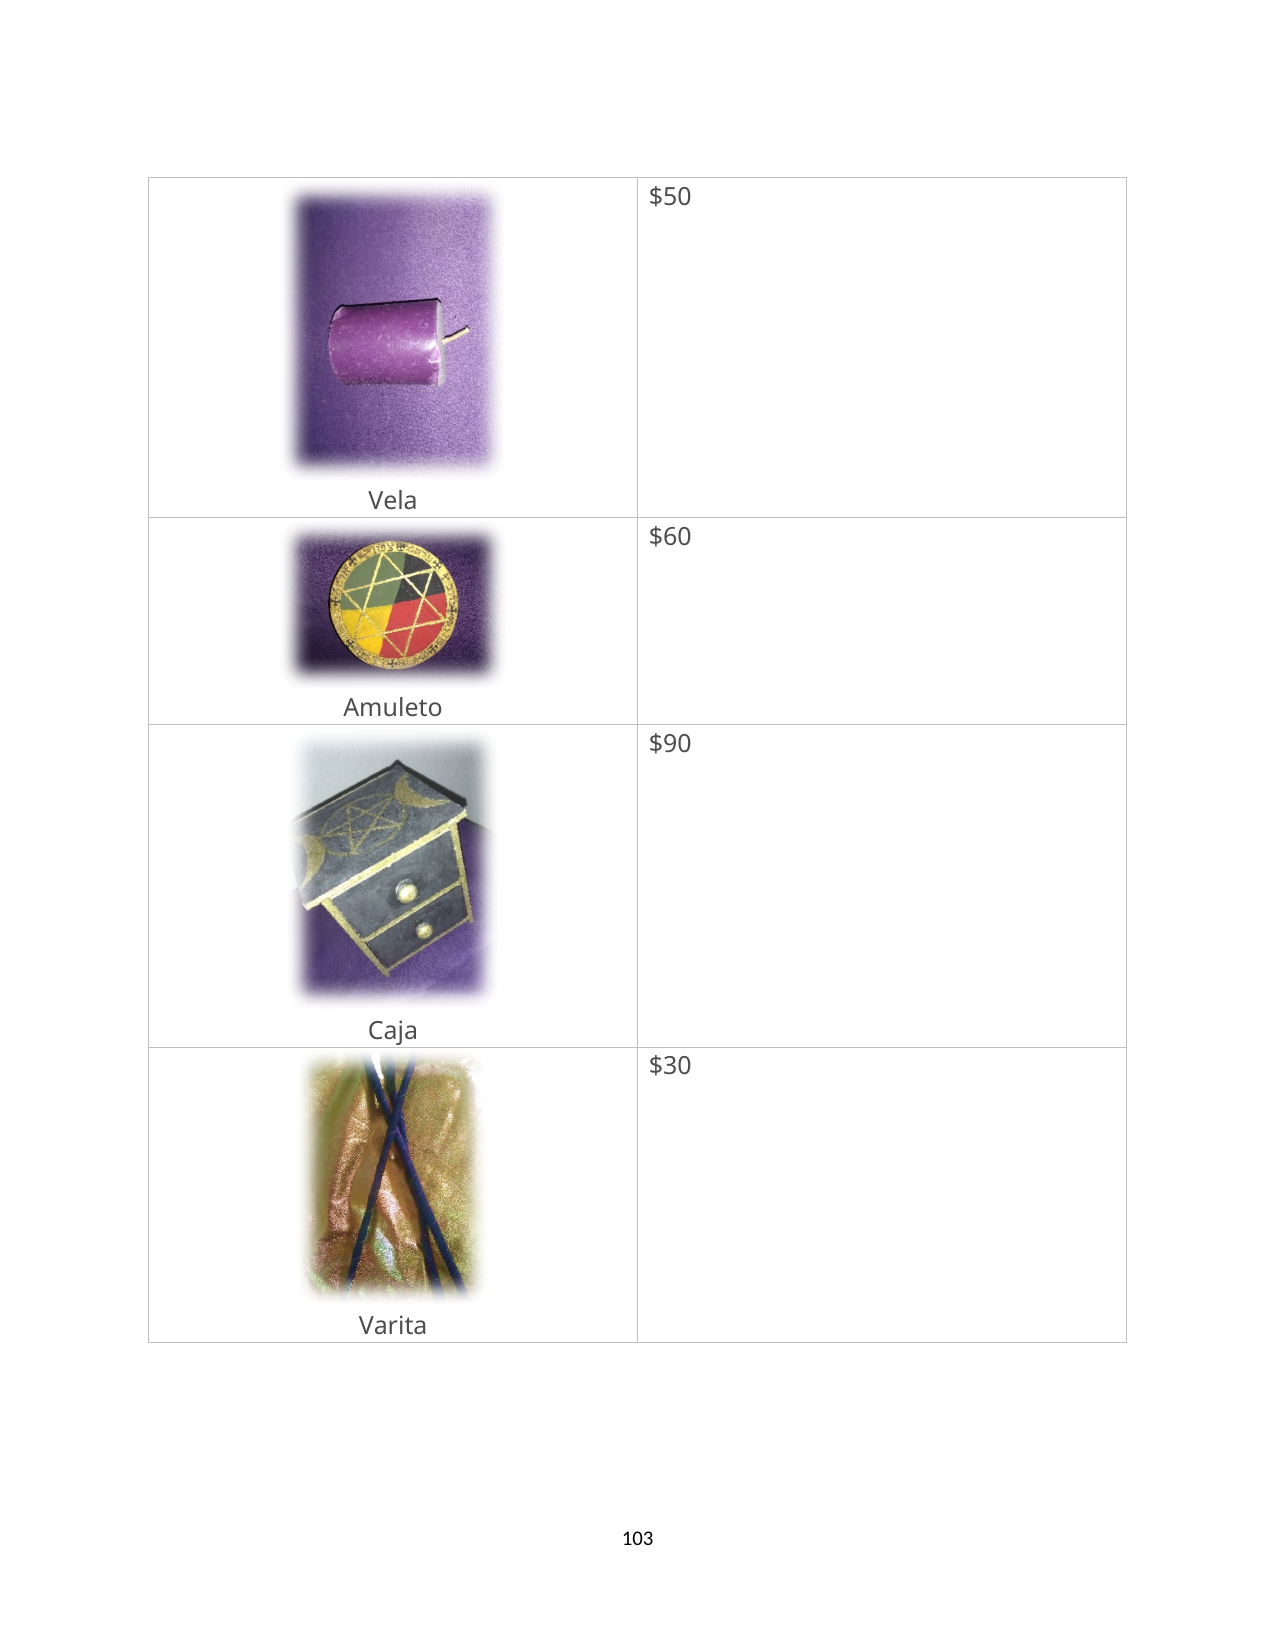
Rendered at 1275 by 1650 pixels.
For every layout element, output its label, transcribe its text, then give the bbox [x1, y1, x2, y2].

picture [299, 539, 487, 670]
table_cell $60 [638, 518, 1126, 724]
picture [309, 749, 477, 988]
picture [321, 1073, 464, 1281]
table_cell $50 [638, 178, 1126, 517]
table_cell Caja [149, 725, 637, 1047]
table_cell $30 [638, 1048, 1126, 1342]
picture [298, 198, 488, 464]
table_cell $90 [638, 725, 1126, 1047]
table_cell Vela [149, 178, 637, 517]
table_cell Amuleto [149, 518, 637, 724]
table_cell Varita [149, 1048, 637, 1342]
